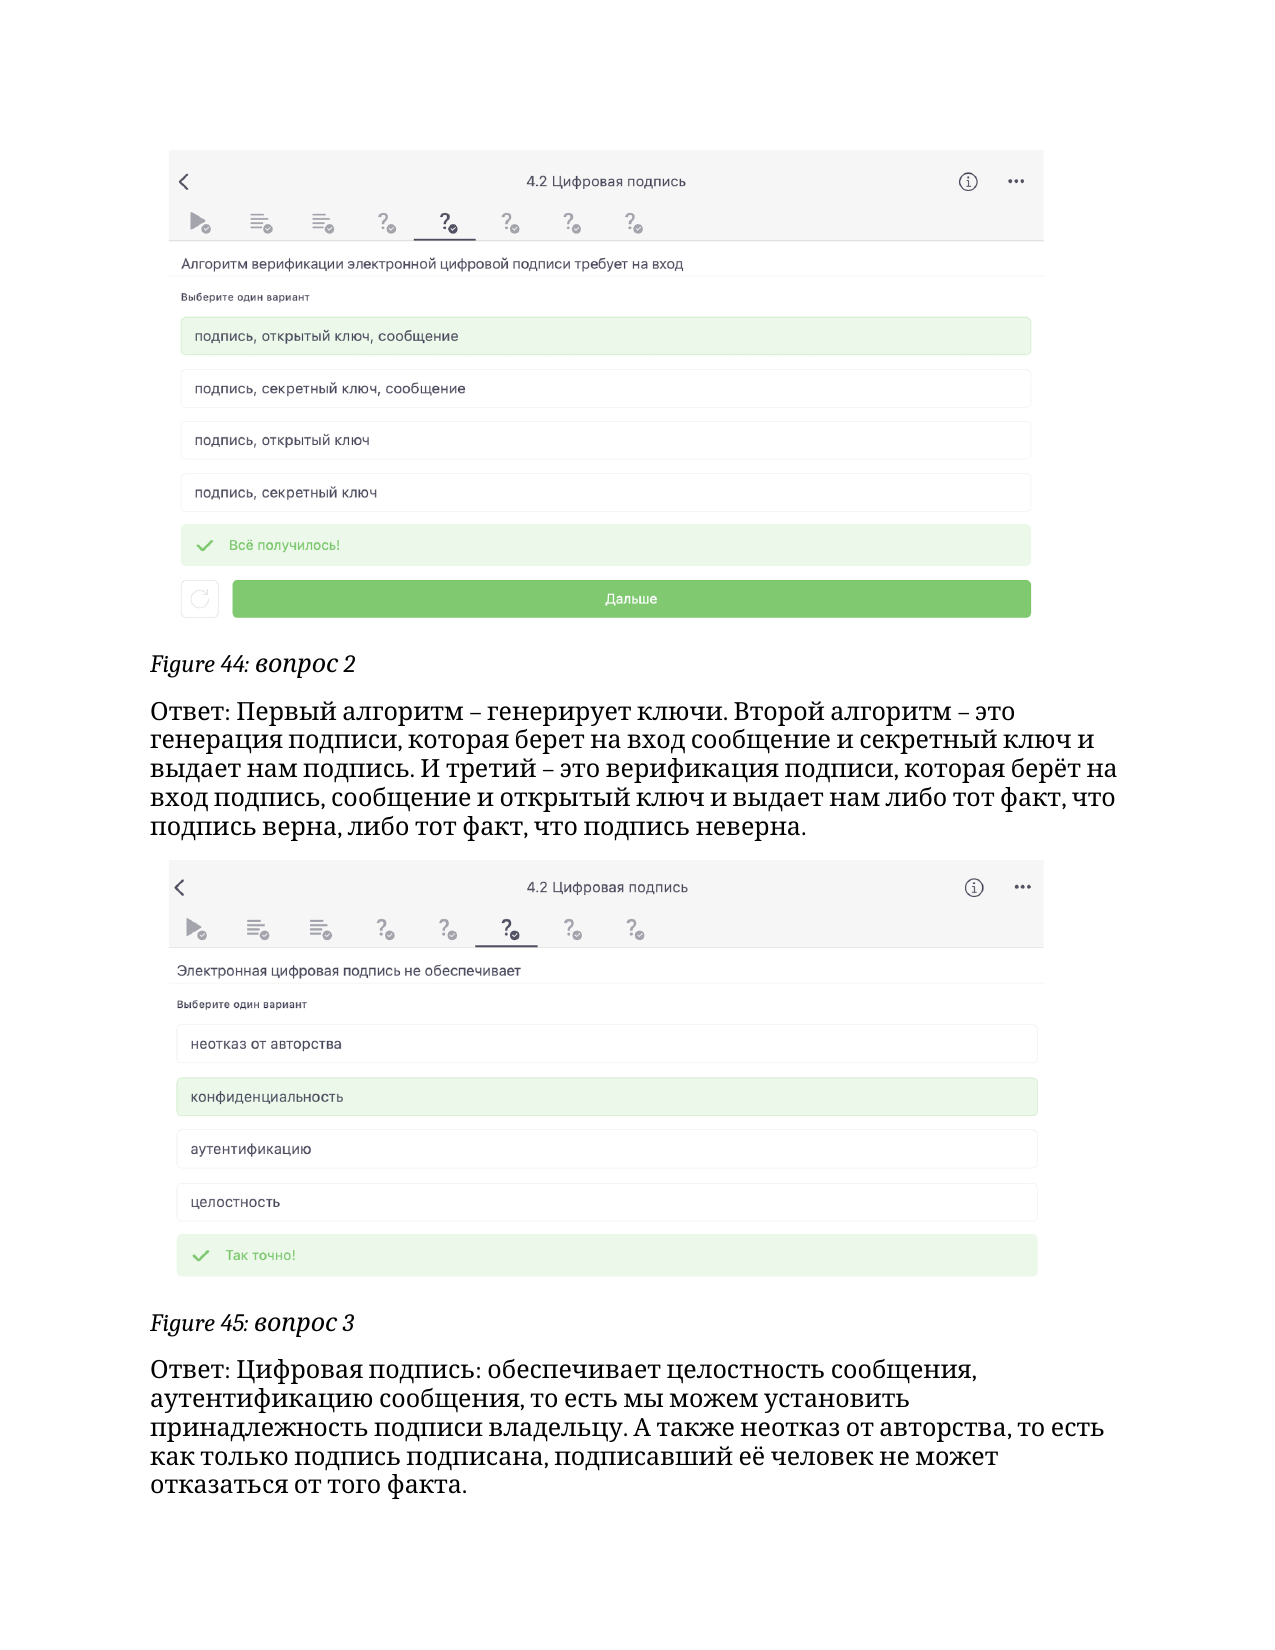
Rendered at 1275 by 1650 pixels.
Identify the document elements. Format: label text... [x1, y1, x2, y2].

picture [168, 860, 1044, 1288]
text Figure 45: вопрос 3 [150, 1309, 1125, 1337]
text Ответ: Первый алгоритм – генерирует ключи. Второй алгоритм – это генерация подписи, которая берет на вход сообщение и секретный ключ и выдает нам подпись. И третий – это верификация подписи, которая берёт на вход подпись, сообщение и открытый ключ и выдает нам либо тот факт, что подпись верна, либо тот факт, что подпись неверна. [150, 697, 1125, 841]
text Figure 44: вопрос 2 [150, 650, 1125, 679]
picture [168, 150, 1044, 630]
text Ответ: Цифровая подпись: обеспечивает целостность сообщения, аутентификацию сообщения, то есть мы можем установить принадлежность подписи владельцу. А также неотказ от авторства, то есть как только подпись подписана, подписавший её человек не может отказаться от того факта. [150, 1356, 1125, 1500]
